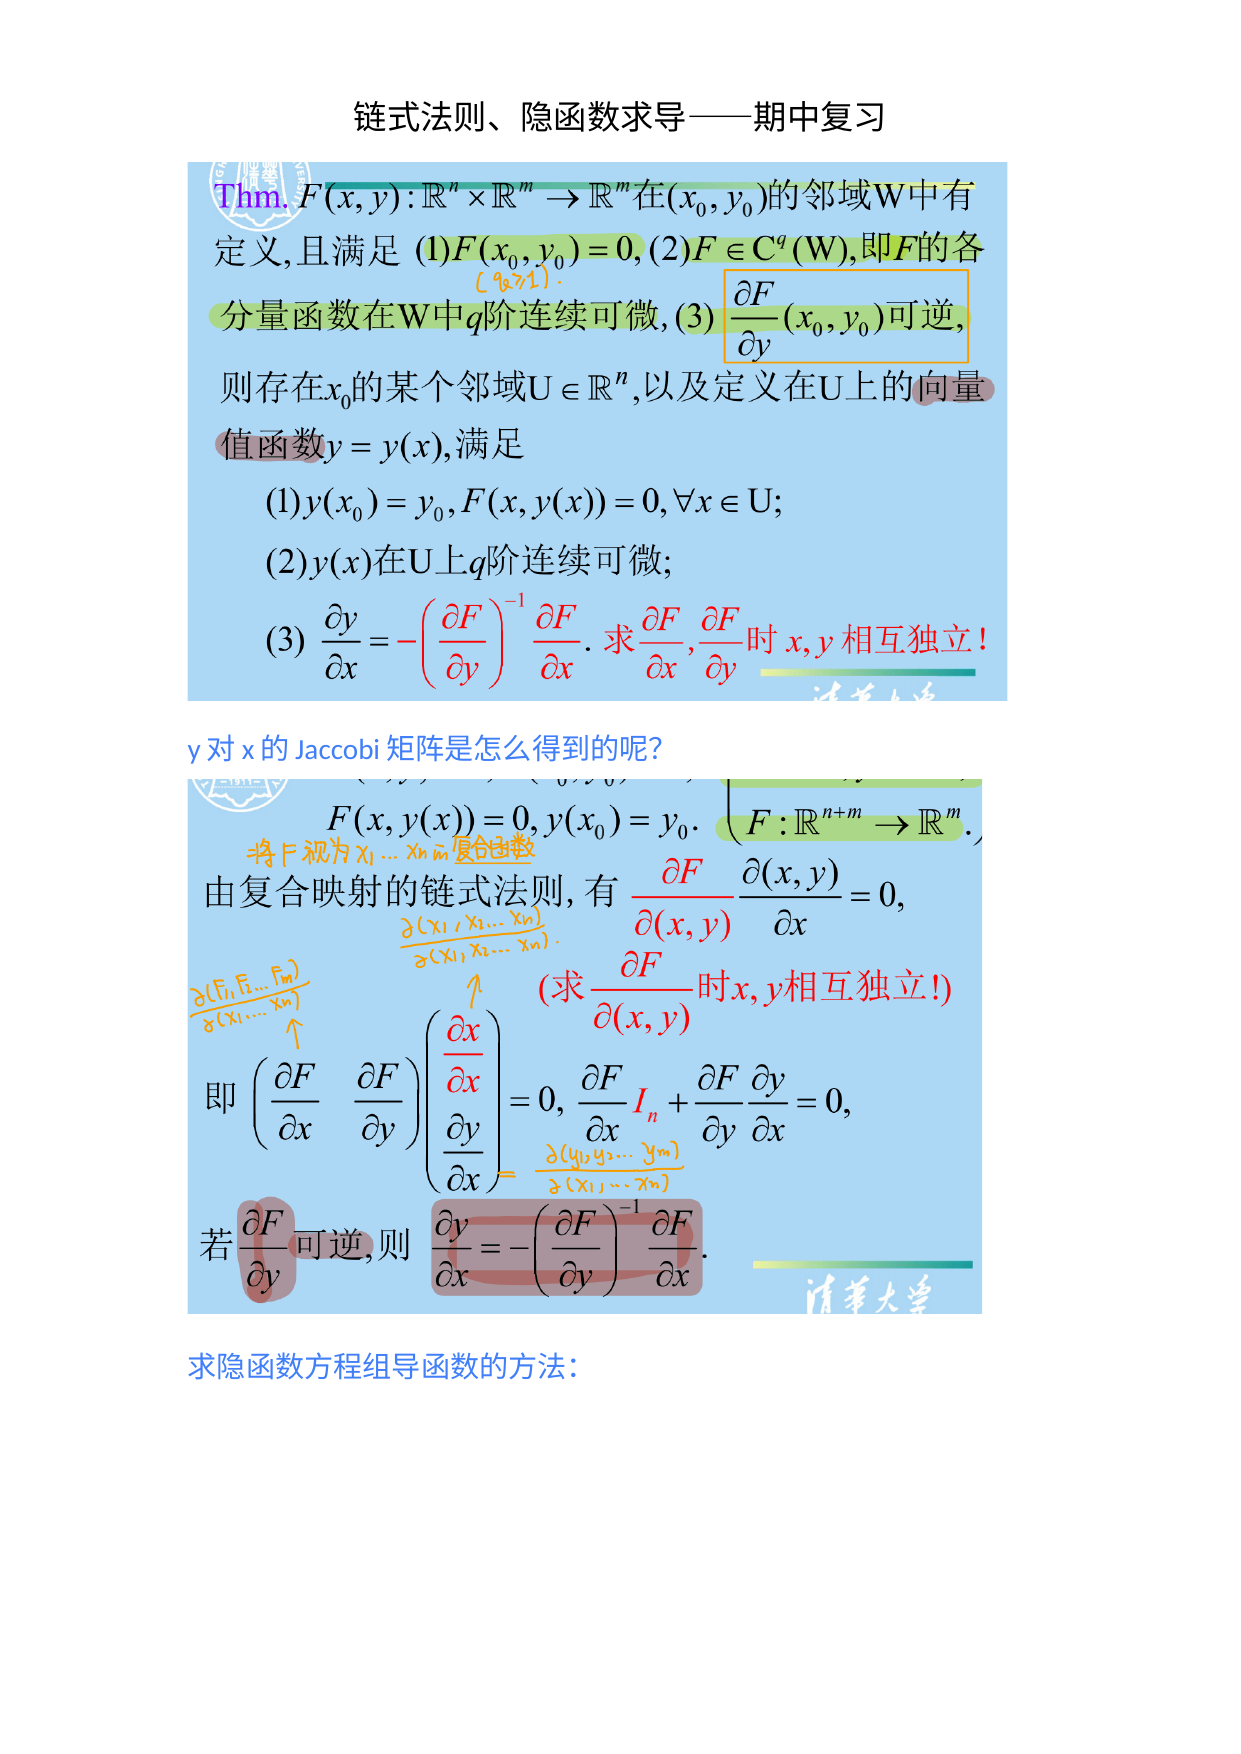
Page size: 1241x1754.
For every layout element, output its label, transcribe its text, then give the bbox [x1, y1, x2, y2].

picture [187, 779, 983, 1314]
text y对x的Jaccobi矩阵是怎么得到的呢？ [187, 714, 1053, 779]
text 求隐函数方程组导函数的方法： [187, 1332, 1053, 1397]
picture [187, 162, 1008, 701]
